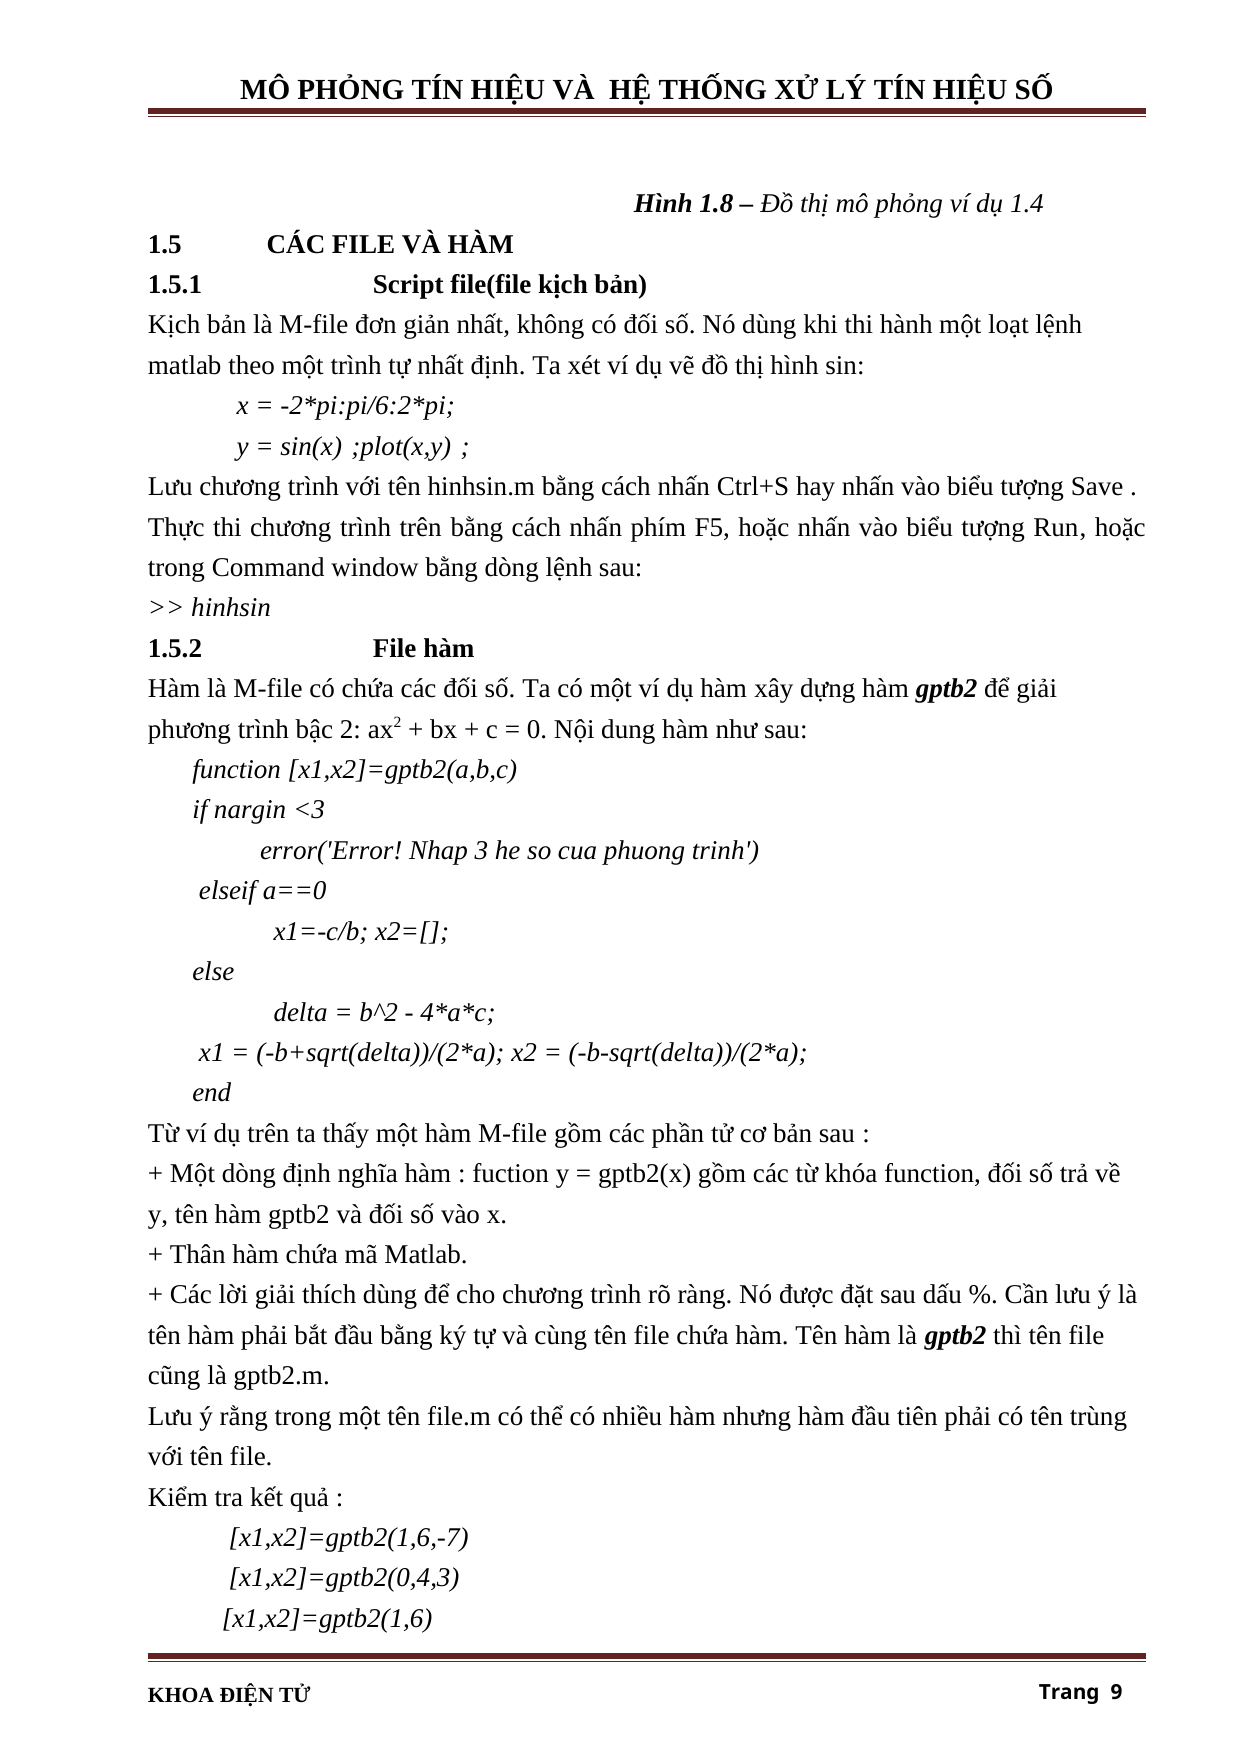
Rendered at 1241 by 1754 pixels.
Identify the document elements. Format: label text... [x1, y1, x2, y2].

list Kiểm tra kết quả : [148, 1481, 1146, 1512]
list delta = b^2 - 4*a*c; [148, 996, 1146, 1027]
list File hàm [148, 632, 1146, 663]
list end [148, 1077, 1146, 1108]
list Từ ví dụ trên ta thấy một hàm M-file gồm các phần tử cơ bản sau : [148, 1117, 1146, 1148]
list [x1,x2]=gptb2(0,4,3) [148, 1562, 1146, 1593]
list + Một dòng định nghĩa hàm : fuction y = gptb2(x) gồm các từ khóa function, đối số trả về y, tên hàm gptb2 và đối số vào x. [148, 1157, 1146, 1229]
list Hình 1.8 – Đồ thị mô phỏng ví dụ 1.4 [148, 187, 1146, 218]
list Hàm là M-file có chứa các đối số. Ta có một ví dụ hàm xây dựng hàm gptb2 để giải phương trình bậc 2: ax2 + bx + c = 0. Nội dung hàm như sau: [148, 672, 1146, 744]
list if nargin <3 [148, 794, 1146, 825]
list x1 = (-b+sqrt(delta))/(2*a); x2 = (-b-sqrt(delta))/(2*a); [148, 1036, 1146, 1067]
list elseif a==0 [148, 874, 1146, 906]
list + Các lời giải thích dùng để cho chương trình rõ ràng. Nó được đặt sau dấu %. Cần lưu ý là tên hàm phải bắt đầu bằng ký tự và cùng tên file chứa hàm. Tên hàm là gptb2 thì tên file cũng là gptb2.m. [148, 1279, 1146, 1391]
list x = -2*pi:pi/6:2*pi; [148, 389, 1146, 421]
list + Thân hàm chứa mã Matlab. [148, 1238, 1146, 1269]
list x1=-c/b; x2=[]; [148, 915, 1146, 946]
list [x1,x2]=gptb2(1,6) [148, 1602, 1146, 1633]
list Thực thi chương trình trên bằng cách nhấn phím F5, hoặc nhấn vào biểu tượng Run, hoặc trong Command window bằng dòng lệnh sau: [148, 511, 1146, 582]
list Script file(file kịch bản) [148, 268, 1146, 299]
list else [148, 955, 1146, 986]
list Kịch bản là M-file đơn giản nhất, không có đối số. Nó dùng khi thi hành một loạt lệnh matlab theo một trình tự nhất định. Ta xét ví dụ vẽ đồ thị hình sin: [148, 309, 1146, 380]
list error('Error! Nhap 3 he so cua phuong trinh') [148, 834, 1146, 865]
list Lưu chương trình với tên hinhsin.m bằng cách nhấn Ctrl+S hay nhấn vào biểu tượng Save . [148, 470, 1146, 501]
list CÁC FILE VÀ HÀM [148, 228, 1146, 259]
list function [x1,x2]=gptb2(a,b,c) [148, 753, 1146, 784]
list y = sin(x) ;plot(x,y) ; [148, 430, 1146, 461]
list [x1,x2]=gptb2(1,6,-7) [148, 1521, 1146, 1552]
list Lưu ý rằng trong một tên file.m có thể có nhiều hàm nhưng hàm đầu tiên phải có tên trùng với tên file. [148, 1400, 1146, 1471]
list >> hinhsin [148, 592, 1146, 623]
